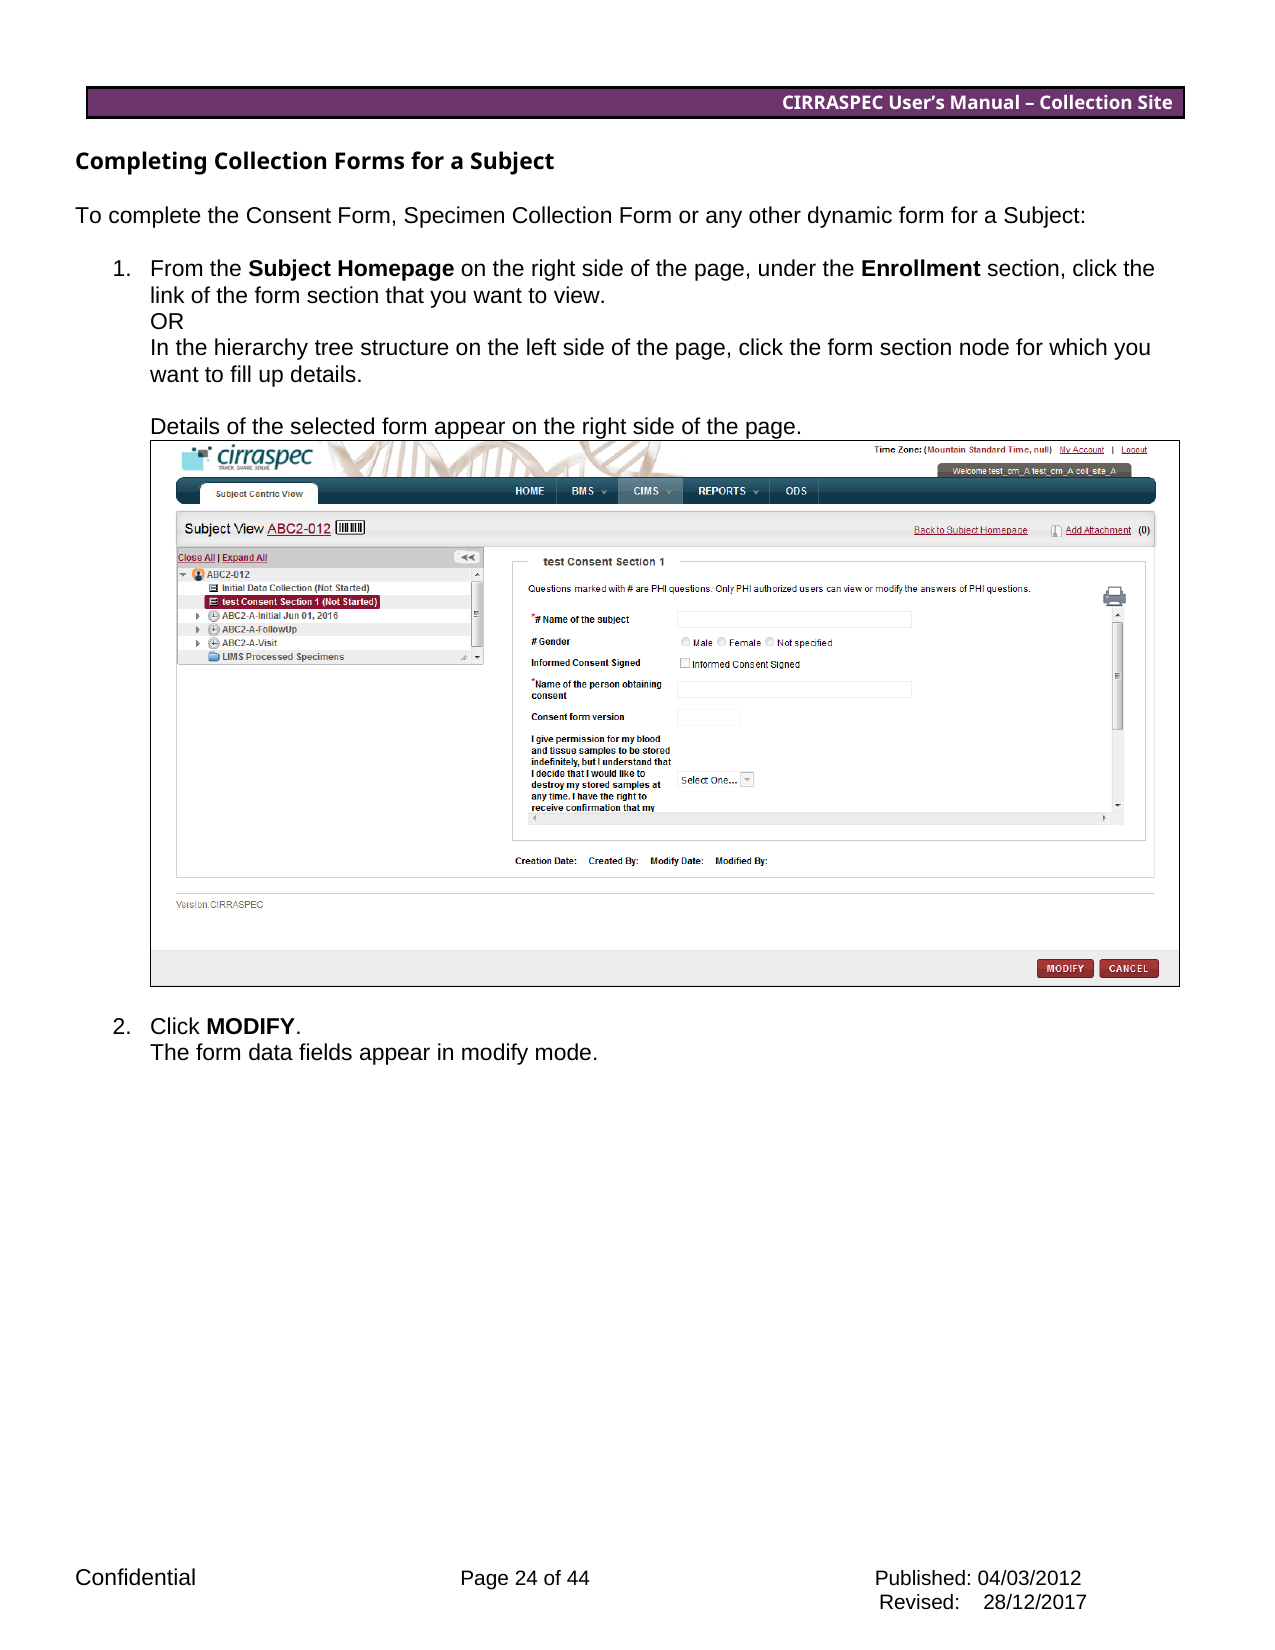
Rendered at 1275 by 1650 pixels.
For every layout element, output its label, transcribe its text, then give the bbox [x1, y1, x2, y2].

subtitle Completing Collection Forms for a Subject [75, 145, 1181, 176]
text The form data fields appear in modify mode. [150, 1039, 1181, 1065]
picture [151, 441, 1179, 986]
text OR [150, 308, 1181, 334]
list From the Subject Homepage on the right side of the page, under the Enrollment section, click the link of the form section that you want to view. [112, 255, 1181, 308]
text Details of the selected form appear on the right side of the page. [150, 413, 1181, 440]
text In the hierarchy tree structure on the left side of the page, click the form section node for which you want to fill up details. [150, 334, 1181, 387]
text To complete the Consent Form, Specimen Collection Form or any other dynamic form for a Subject: [75, 202, 1181, 255]
list Click MODIFY. [112, 1013, 1181, 1039]
